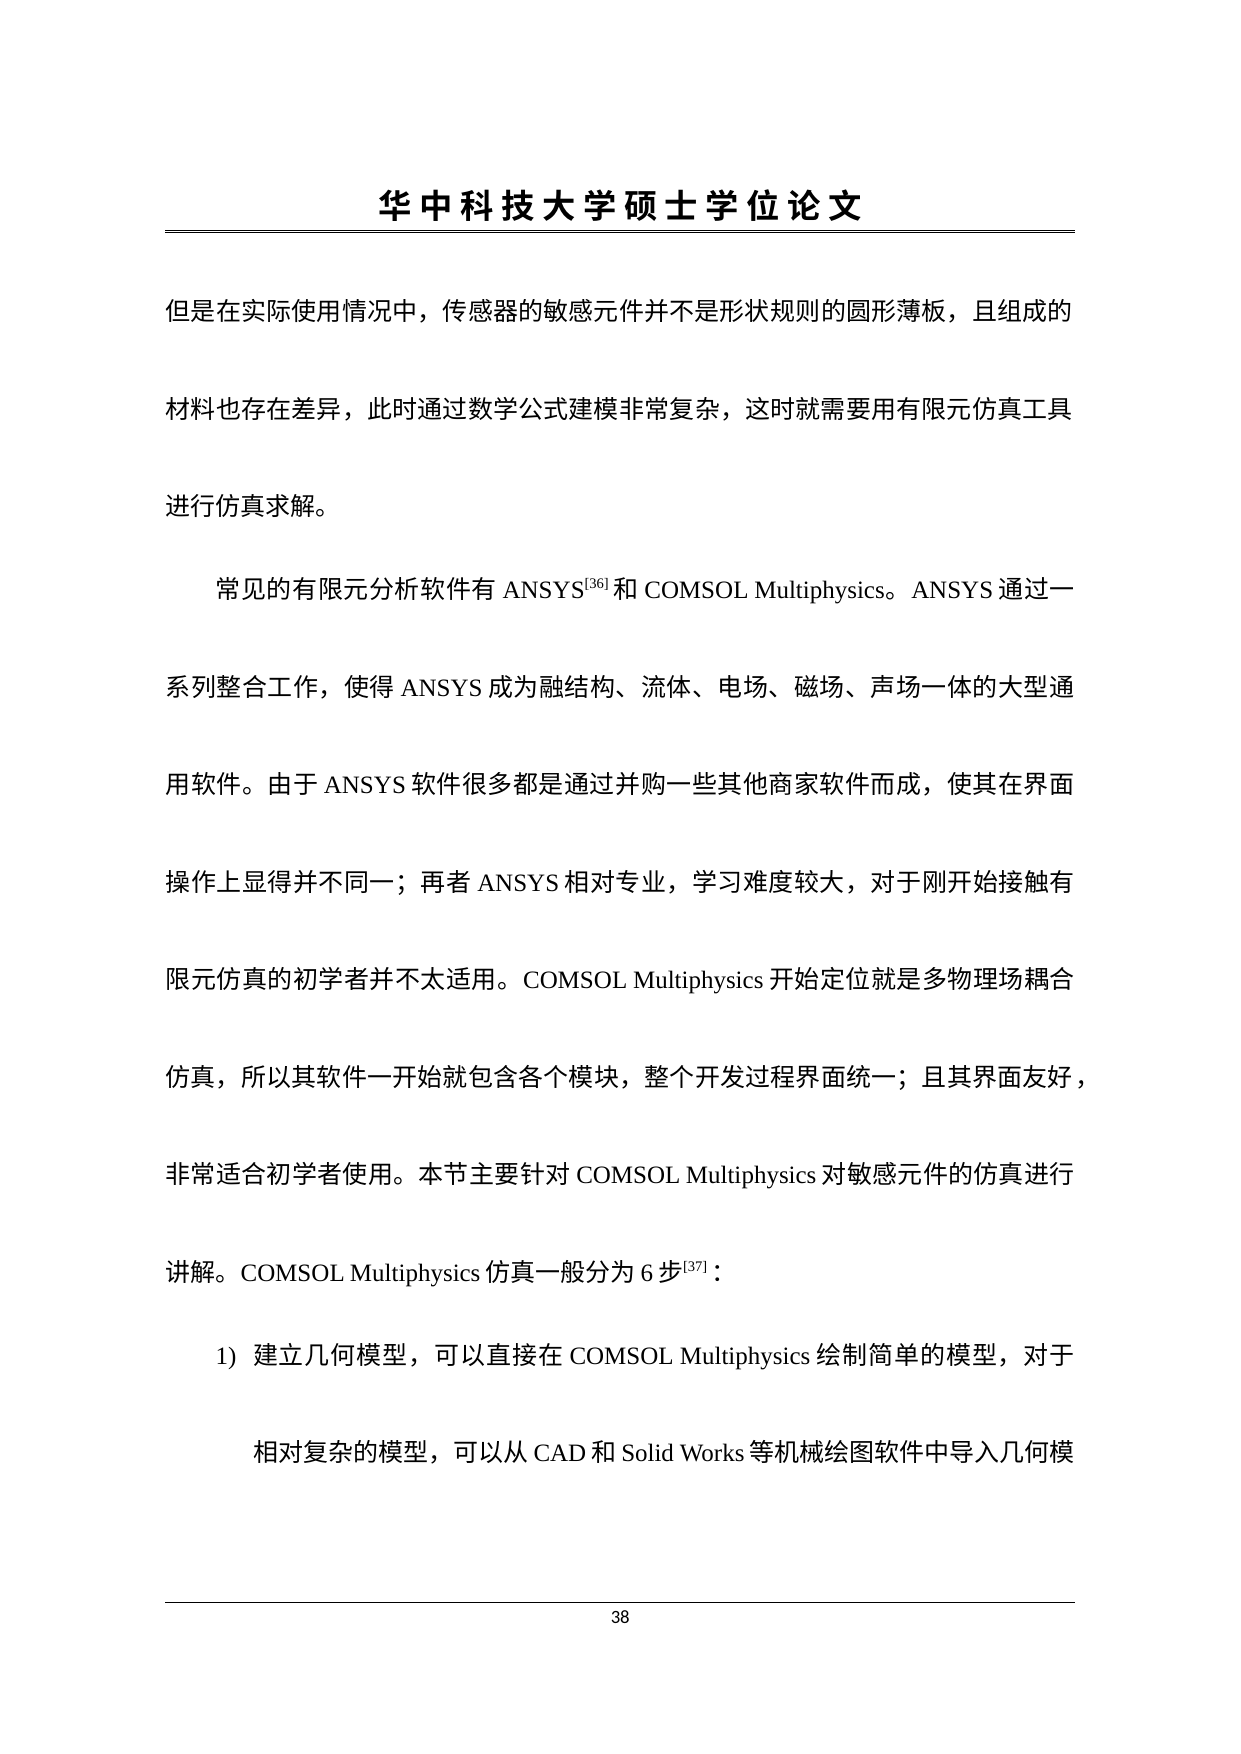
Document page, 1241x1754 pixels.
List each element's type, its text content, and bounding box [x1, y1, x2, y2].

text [165, 277, 1075, 537]
text 常见的有限元分析软件有ANSYS[36] 和COMSOL Multiphysics。ANSYS通过一系列整合工作，使得ANSYS成为融结构、流体、电场、磁场、声场一体的大型通用软件。由于ANSYS软件很多都是通过并购一些其他商家软件而成，使其在界面操作上显得并不同一；再者ANSYS相对专业，学习难度较大，对于刚开始接触有限元仿真的初学者并不太适用。COMSOL Multiphysics开始定位就是多物理场耦合仿真，所以其软件一开始就包含各个模块，整个开发过程界面统一；且其界面友好，非常适合初学者使用。本节主要针对COMSOL Multiphysics对敏感元件的仿真进行讲解。COMSOL Multiphysics仿真一般分为6步[37] ： [165, 555, 1075, 1303]
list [215, 1321, 1075, 1483]
